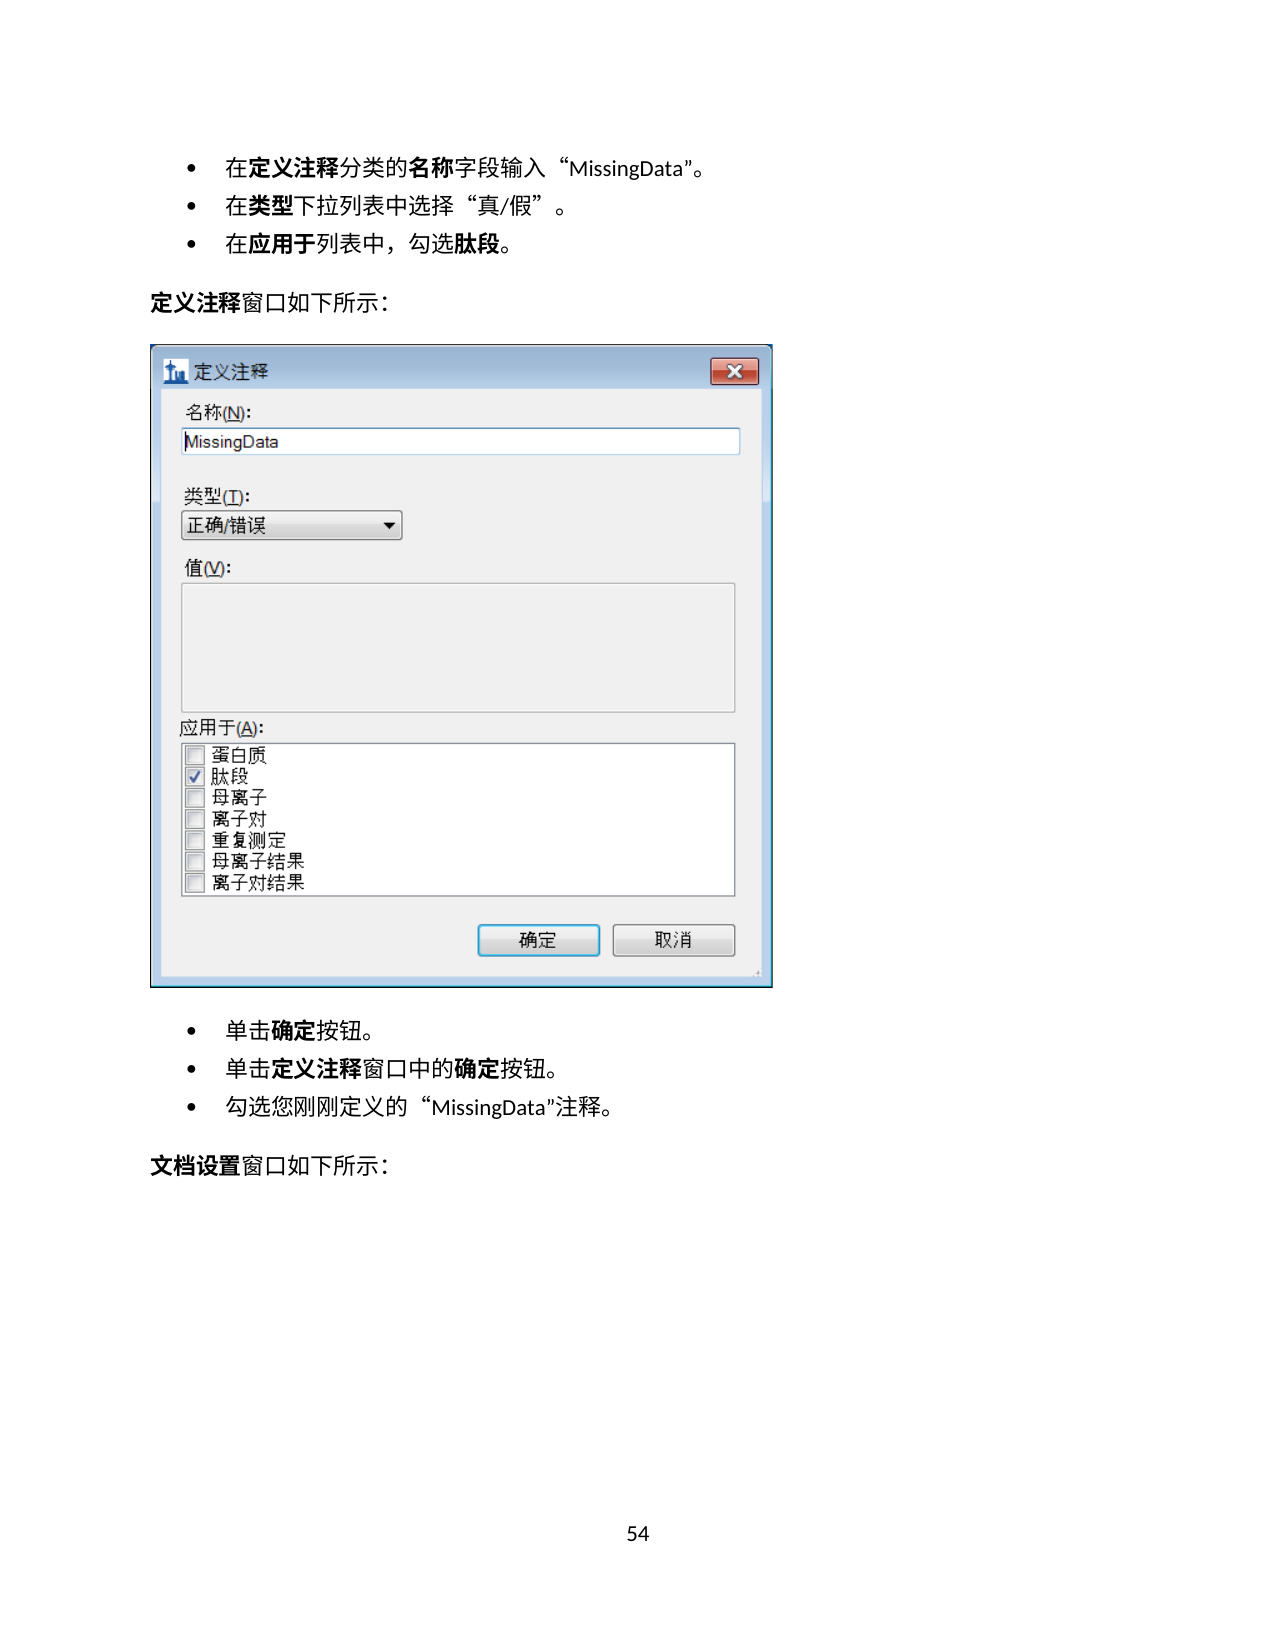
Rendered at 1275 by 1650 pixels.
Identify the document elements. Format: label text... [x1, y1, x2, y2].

picture [150, 344, 773, 988]
list 单击确定按钮。 [187, 1013, 1125, 1046]
list 单击定义注释窗口中的确定按钮。 [187, 1051, 1125, 1084]
text 文档设置窗口如下所示： [150, 1148, 1125, 1181]
list 在类型下拉列表中选择“真/假”。 [187, 188, 1125, 221]
list 在定义注释分类的名称字段输入“MissingData”。 [187, 150, 1125, 183]
text 定义注释窗口如下所示： [150, 285, 1125, 318]
list 勾选您刚刚定义的“MissingData”注释。 [187, 1089, 1125, 1122]
list 在应用于列表中，勾选肽段。 [187, 226, 1125, 259]
